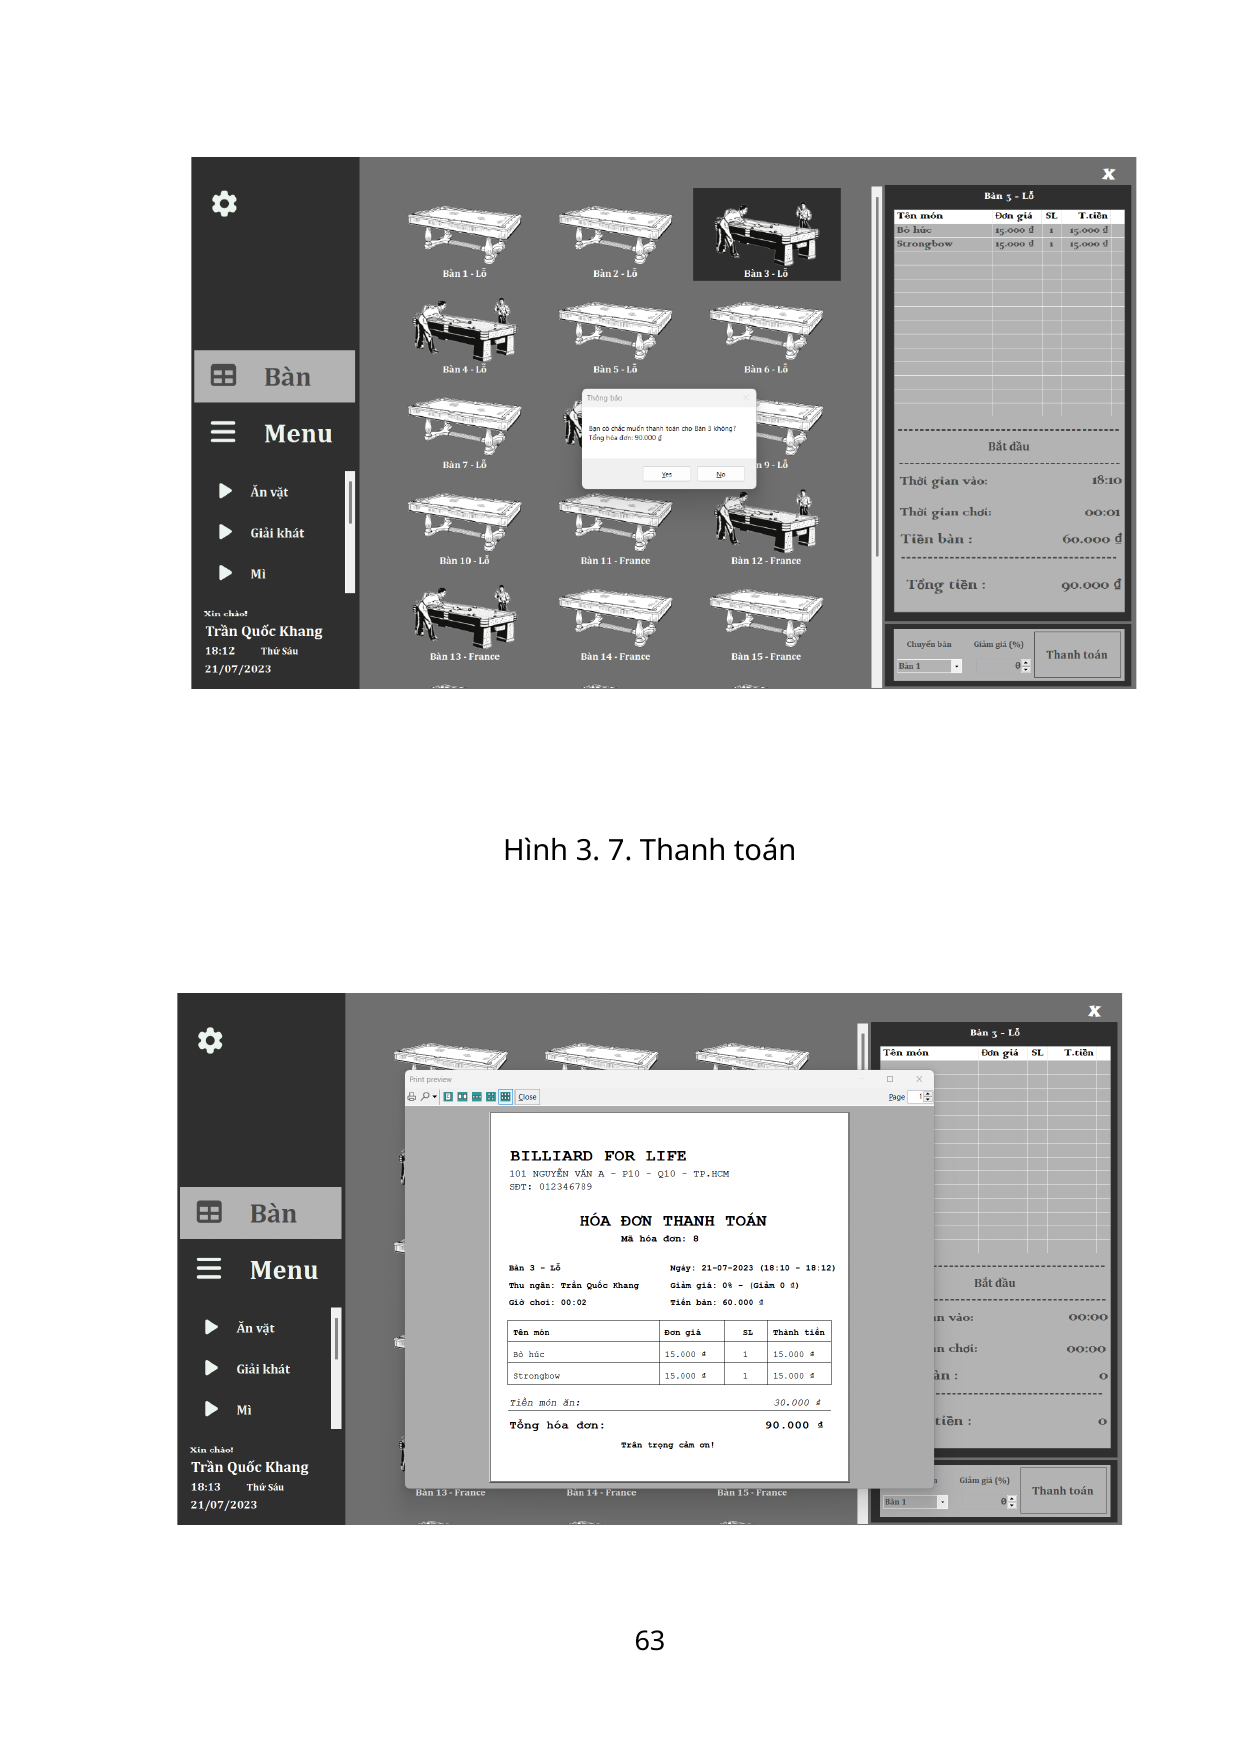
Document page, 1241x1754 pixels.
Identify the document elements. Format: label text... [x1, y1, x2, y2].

text Hình 3. 7. Thanh toán [177, 829, 1122, 868]
picture [177, 993, 1123, 1525]
picture [191, 157, 1137, 689]
